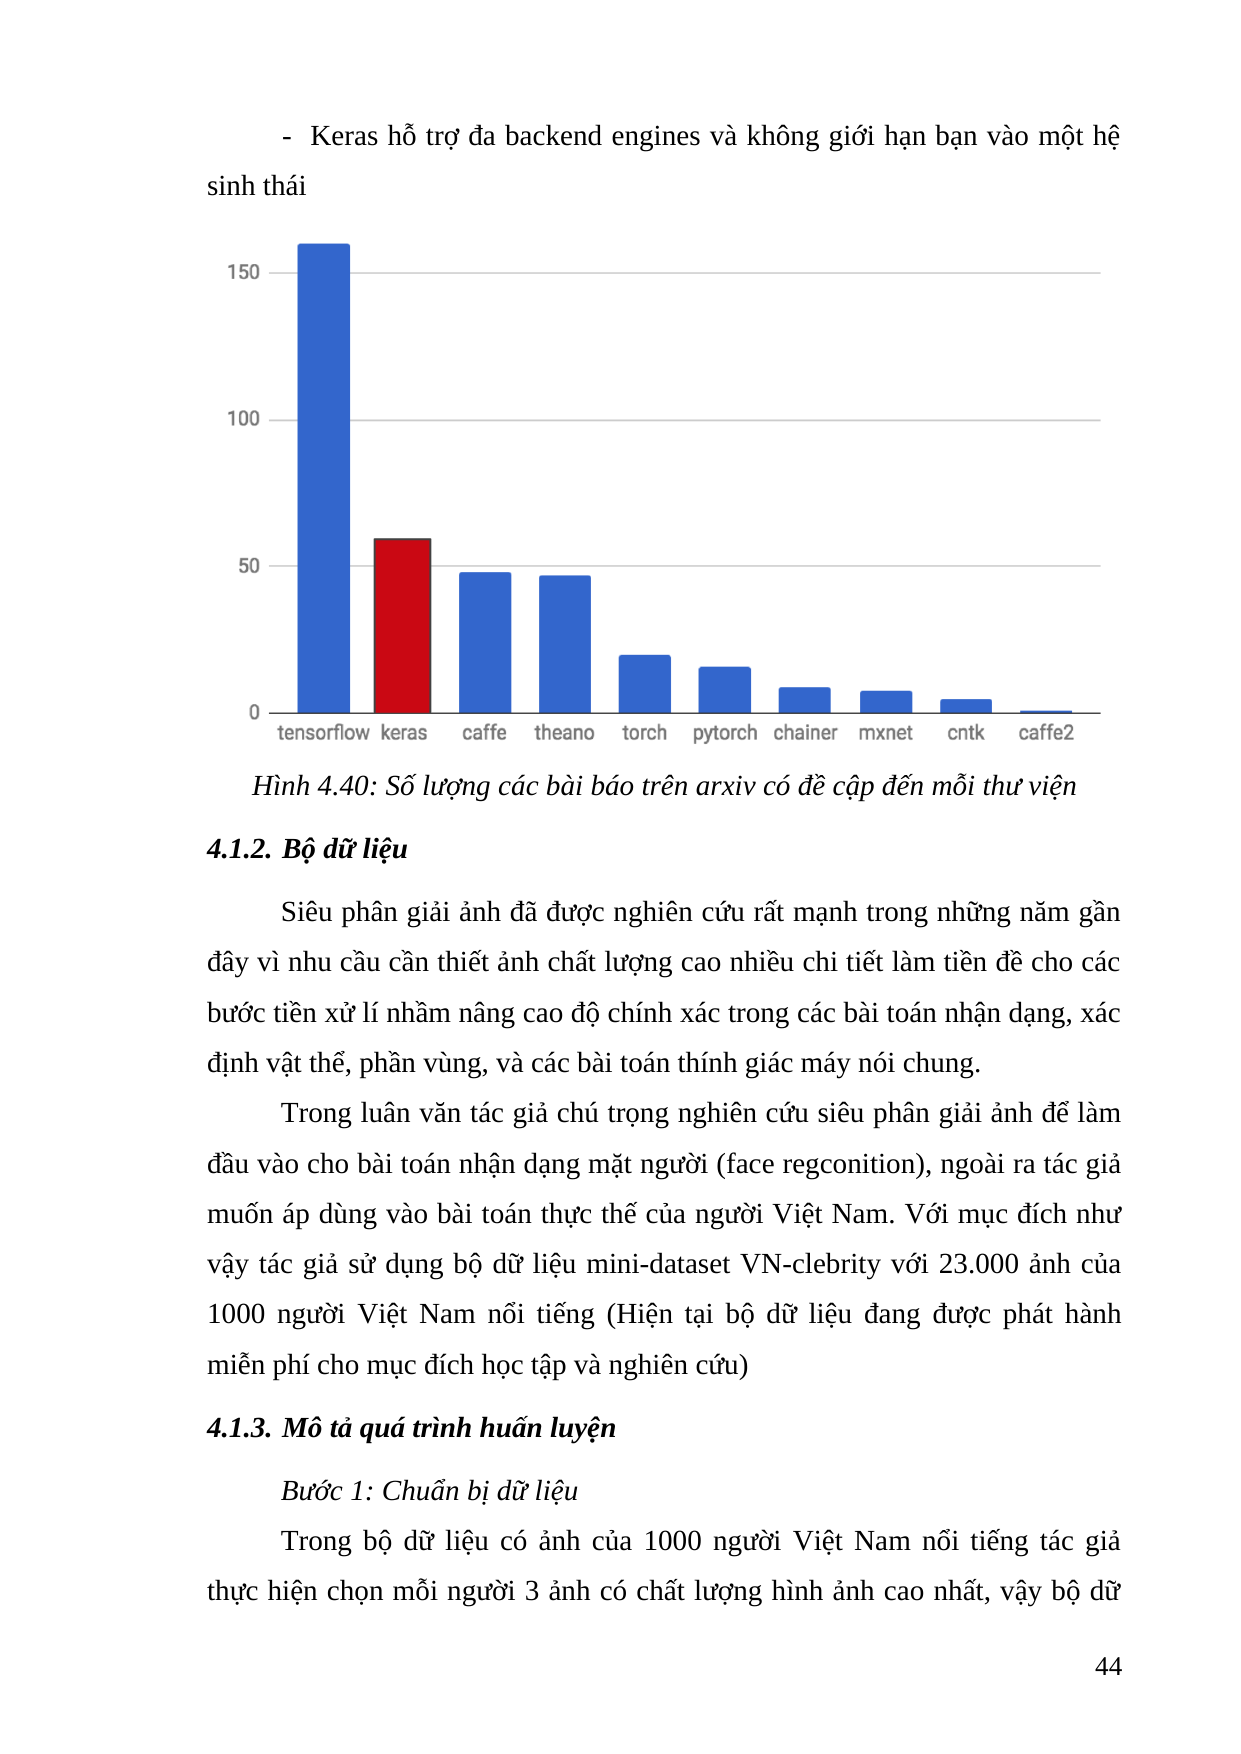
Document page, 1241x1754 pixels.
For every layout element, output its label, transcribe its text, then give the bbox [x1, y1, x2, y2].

subtitle Mô tả quá trình huấn luyện [207, 1410, 1122, 1443]
text Trong luân văn tác giả chú trọng nghiên cứu siêu phân giải ảnh để làm đầu vào cho bài toán nhận dạng mặt người (face regconition), ngoài ra tác giả muốn áp dùng vào bài toán thực thế của người Việt Nam. Với mục đích như vậy tác giả sử dụng bộ dữ liệu mini-dataset VN-clebrity với 23.000 ảnh của 1000 người Việt Nam nổi tiếng (Hiện tại bộ dữ liệu đang được phát hành miễn phí cho mục đích học tập và nghiên cứu) [207, 1095, 1122, 1381]
subtitle Bộ dữ liệu [207, 831, 1122, 865]
list Keras hỗ trợ đa backend engines và không giới hạn bạn vào một hệ sinh thái [207, 118, 1122, 202]
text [207, 1523, 1122, 1607]
text Bước 1: Chuẩn bị dữ liệu [207, 1473, 1122, 1506]
text Siêu phân giải ảnh đã được nghiên cứu rất mạnh trong những năm gần đây vì nhu cầu cần thiết ảnh chất lượng cao nhiều chi tiết làm tiền đề cho các bước tiền xử lí nhầm nâng cao độ chính xác trong các bài toán nhận dạng, xác định vật thể, phần vùng, và các bài toán thính giác máy nói chung. [207, 894, 1122, 1079]
picture [206, 218, 1122, 756]
